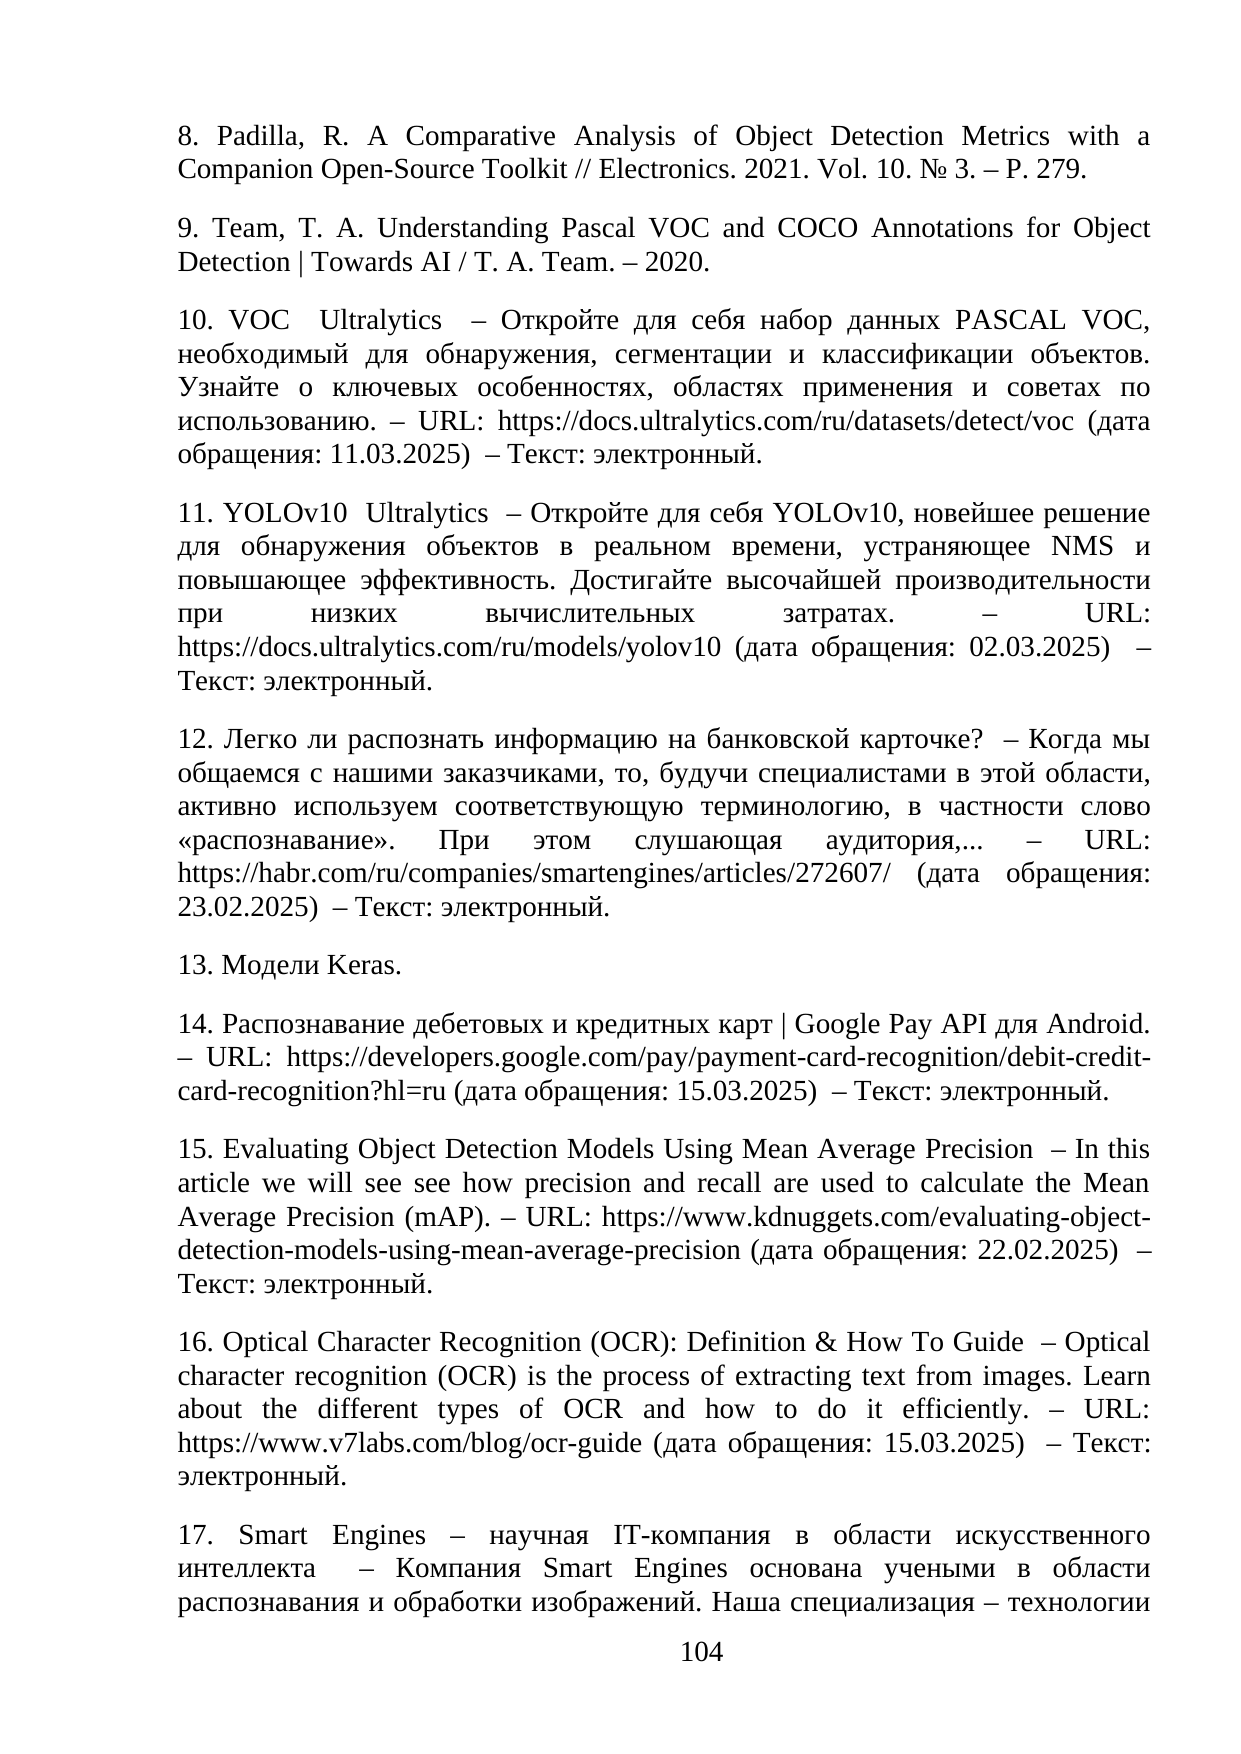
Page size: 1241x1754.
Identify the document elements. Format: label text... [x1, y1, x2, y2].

text 15. Evaluating Object Detection Models Using Mean Average Precision – In this article we will see see how precision and recall are used to calculate the Mean Average Precision (mAP). – URL: https://www.kdnuggets.com/evaluating-object-detection-models-using-mean-average-precision (дата обращения: 22.02.2025) – Текст: электронный. [177, 1132, 1152, 1299]
text 10. VOC Ultralytics – Откройте для себя набор данных PASCAL VOC, необходимый для обнаружения, сегментации и классификации объектов. Узнайте о ключевых особенностях, областях применения и советах по использованию. – URL: https://docs.ultralytics.com/ru/datasets/detect/voc (дата обращения: 11.03.2025) – Текст: электронный. [177, 302, 1152, 470]
text 9. Team, T. A. Understanding Pascal VOC and COCO Annotations for Object Detection | Towards AI / T. A. Team. – 2020. [177, 210, 1152, 277]
text 16. Optical Character Recognition (OCR): Definition & How To Guide – Optical character recognition (OCR) is the process of extracting text from images. Learn about the different types of OCR and how to do it efficiently. – URL: https://www.v7labs.com/blog/ocr-guide (дата обращения: 15.03.2025) – Текст: электронный. [177, 1324, 1152, 1492]
text 11. YOLOv10 Ultralytics – Откройте для себя YOLOv10, новейшее решение для обнаружения объектов в реальном времени, устраняющее NMS и повышающее эффективность. Достигайте высочайшей производительности при низких вычислительных затратах. – URL: https://docs.ultralytics.com/ru/models/yolov10 (дата обращения: 02.03.2025) – Текст: электронный. [177, 495, 1152, 696]
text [177, 1517, 1152, 1618]
text 8. Padilla, R. A Comparative Analysis of Object Detection Metrics with a Companion Open-Source Toolkit // Electronics. 2021. Vol. 10. № 3. – P. 279. [177, 118, 1152, 185]
text 12. Легко ли распознать информацию на банковской карточке? – Когда мы общаемся с нашими заказчиками, то, будучи специалистами в этой области, активно используем соответствующую терминологию, в частности слово «распознавание». При этом слушающая аудитория,... – URL: https://habr.com/ru/companies/smartengines/articles/272607/ (дата обращения: 23.02.2025) – Текст: электронный. [177, 721, 1152, 922]
text 14. Распознавание дебетовых и кредитных карт | Google Pay API для Android. – URL: https://developers.google.com/pay/payment-card-recognition/debit-credit-card-recognition?hl=ru (дата обращения: 15.03.2025) – Текст: электронный. [177, 1006, 1152, 1107]
text 13. Модели Keras. [177, 947, 1152, 981]
